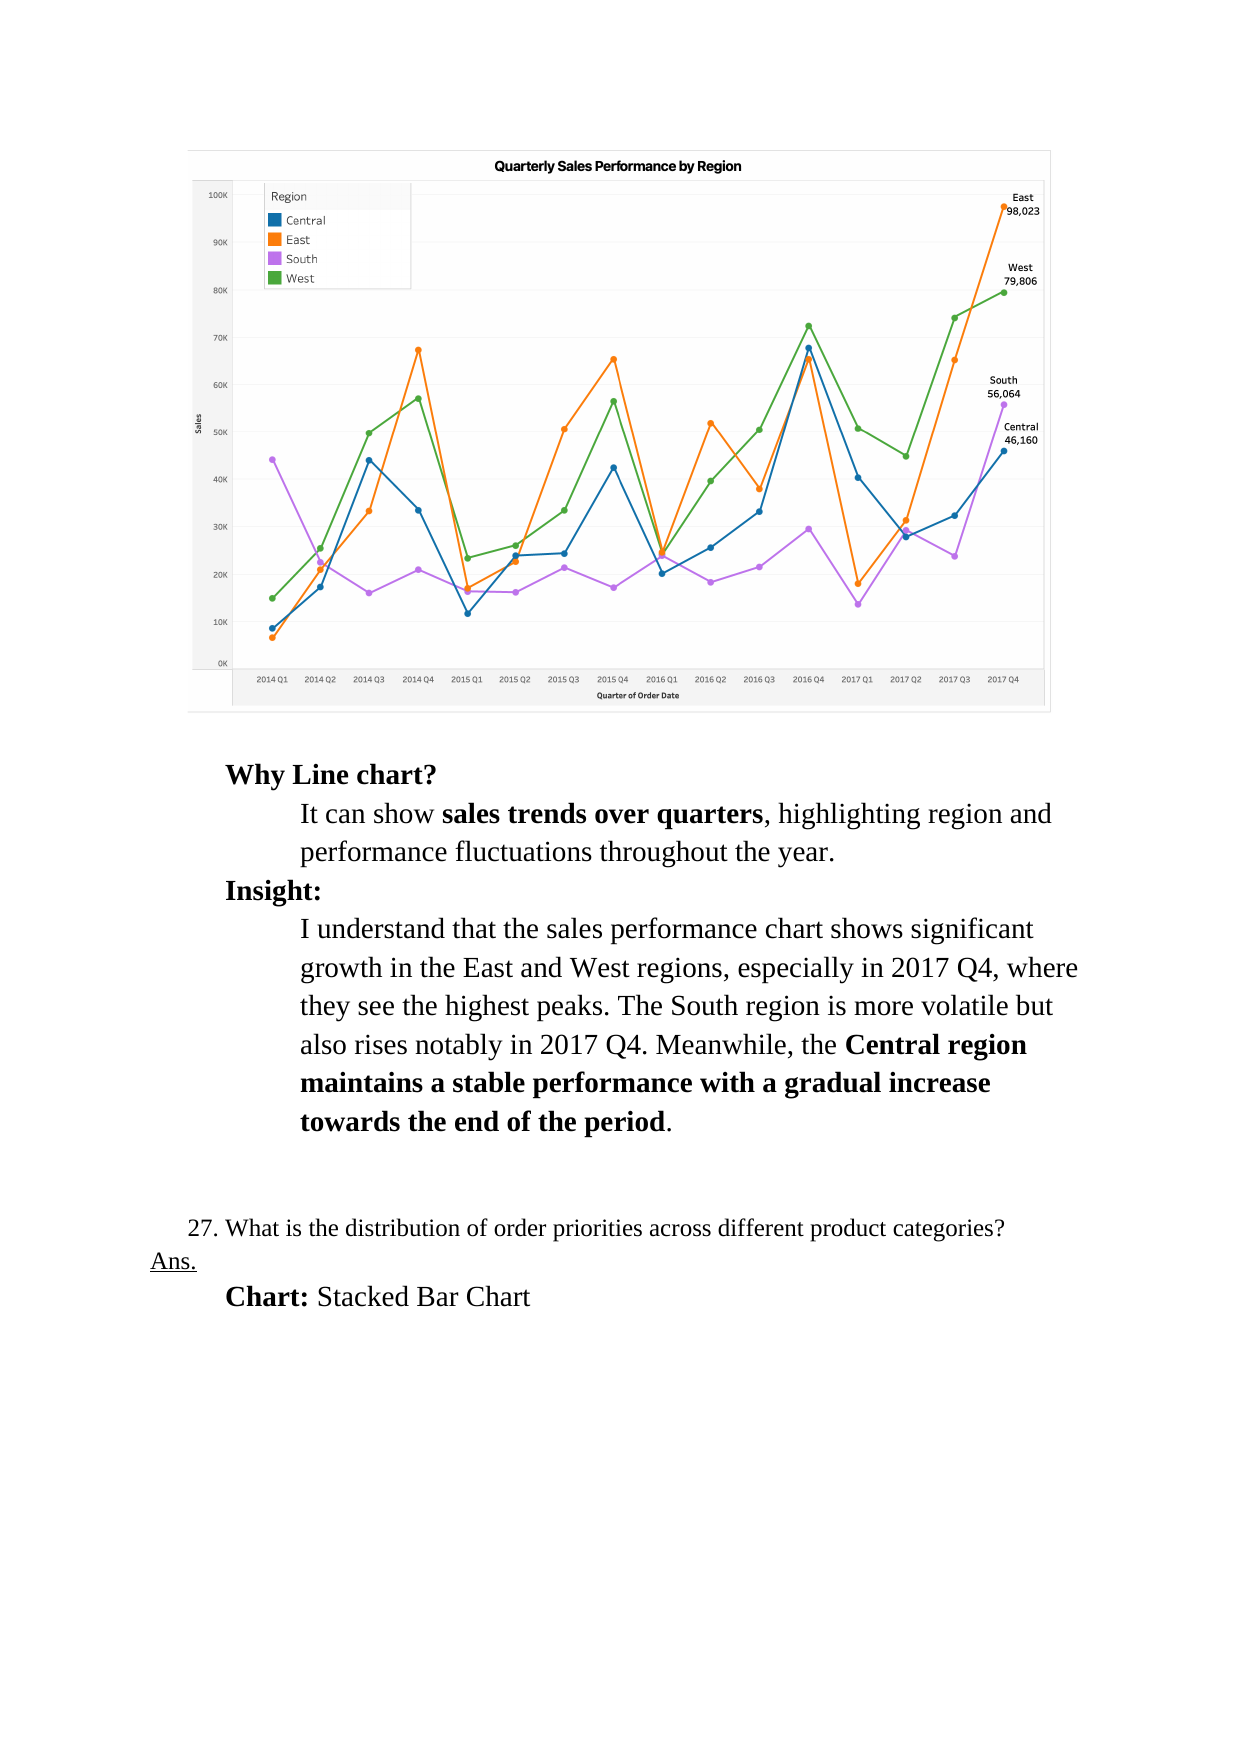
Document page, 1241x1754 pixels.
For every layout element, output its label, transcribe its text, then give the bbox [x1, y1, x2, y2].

text Insight: [225, 873, 1090, 906]
text It can show sales trends over quarters, highlighting region and performance fluctuations throughout the year. [300, 796, 1090, 868]
text Why Line chart? [225, 757, 1090, 791]
picture [187, 150, 1053, 714]
text Chart: Stacked Bar Chart [225, 1279, 1090, 1312]
text I understand that the sales performance chart shows significant growth in the East and West regions, especially in 2017 Q4, where they see the highest peaks. The South region is more volatile but also rises notably in 2017 Q4. Meanwhile, the Central region maintains a stable performance with a gradual increase towards the end of the period. [300, 911, 1090, 1138]
list What is the distribution of order priorities across different product categories? [187, 1213, 1090, 1241]
text Ans. [150, 1246, 1090, 1274]
